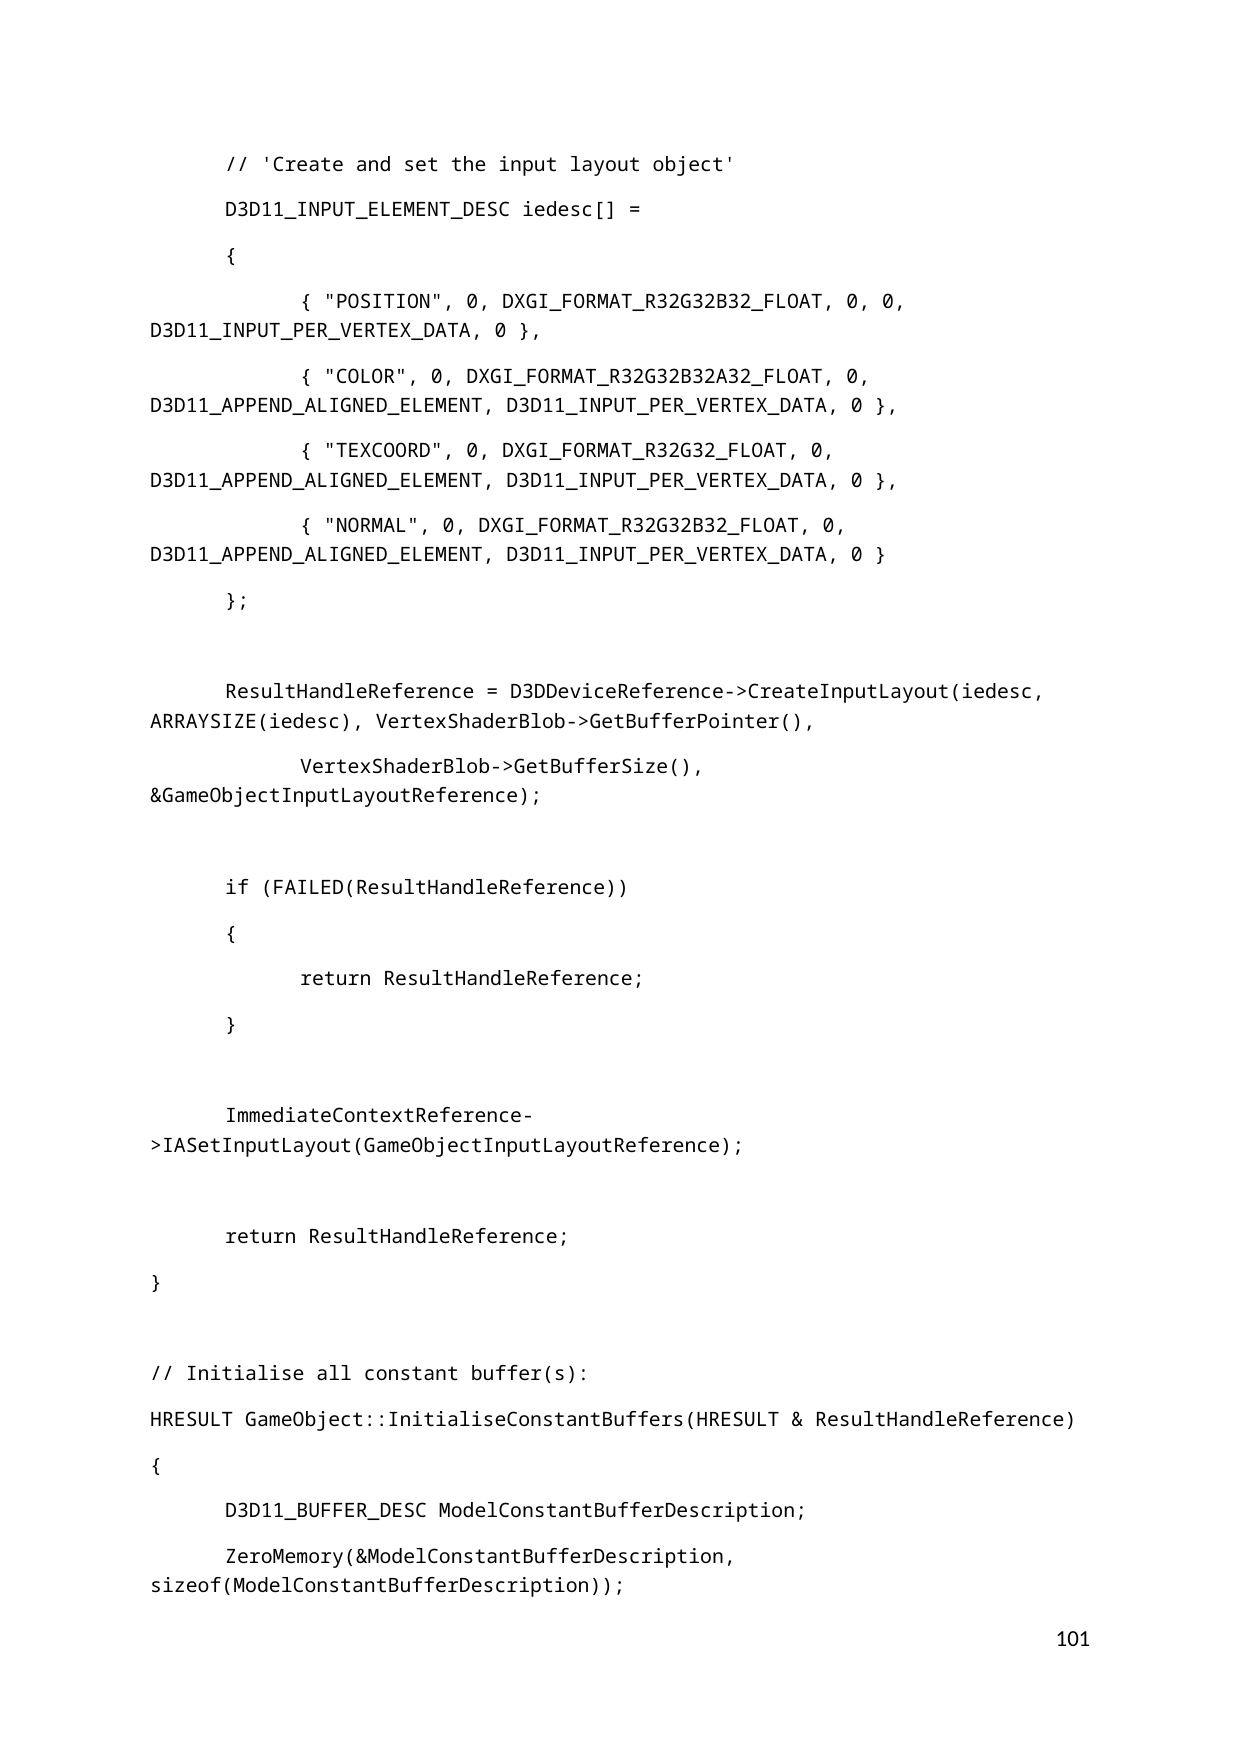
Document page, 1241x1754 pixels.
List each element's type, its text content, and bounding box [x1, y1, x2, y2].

text D3D11_INPUT_ELEMENT_DESC iedesc[] = [150, 196, 1090, 223]
text { "TEXCOORD", 0, DXGI_FORMAT_R32G32_FLOAT, 0, D3D11_APPEND_ALIGNED_ELEMENT, D3D11_INPUT_PER_VERTEX_DATA, 0 }, [150, 437, 1090, 493]
text VertexShaderBlob->GetBufferSize(), &GameObjectInputLayoutReference); [150, 753, 1090, 809]
text { "COLOR", 0, DXGI_FORMAT_R32G32B32A32_FLOAT, 0, D3D11_APPEND_ALIGNED_ELEMENT, D3D11_INPUT_PER_VERTEX_DATA, 0 }, [150, 362, 1090, 418]
text { [150, 1451, 1090, 1478]
text return ResultHandleReference; [150, 1222, 1090, 1249]
text // Initialise all constant buffer(s): [150, 1359, 1090, 1386]
text ResultHandleReference = D3DDeviceReference->CreateInputLayout(iedesc, ARRAYSIZE(iedesc), VertexShaderBlob->GetBufferPointer(), [150, 678, 1090, 734]
text // 'Create and set the input layout object' [150, 150, 1090, 177]
text D3D11_BUFFER_DESC ModelConstantBufferDescription; [150, 1497, 1090, 1524]
text ZeroMemory(&ModelConstantBufferDescription, sizeof(ModelConstantBufferDescription)); [150, 1542, 1090, 1598]
text } [150, 1268, 1090, 1295]
text }; [150, 586, 1090, 613]
text { "POSITION", 0, DXGI_FORMAT_R32G32B32_FLOAT, 0, 0, D3D11_INPUT_PER_VERTEX_DATA, 0 }, [150, 287, 1090, 343]
text } [150, 1010, 1090, 1037]
text return ResultHandleReference; [150, 964, 1090, 992]
text { "NORMAL", 0, DXGI_FORMAT_R32G32B32_FLOAT, 0, D3D11_APPEND_ALIGNED_ELEMENT, D3D11_INPUT_PER_VERTEX_DATA, 0 } [150, 512, 1090, 568]
text HRESULT GameObject::InitialiseConstantBuffers(HRESULT & ResultHandleReference) [150, 1405, 1090, 1432]
text ImmediateContextReference->IASetInputLayout(GameObjectInputLayoutReference); [150, 1102, 1090, 1158]
text { [150, 241, 1090, 268]
text { [150, 919, 1090, 946]
text if (FAILED(ResultHandleReference)) [150, 873, 1090, 900]
